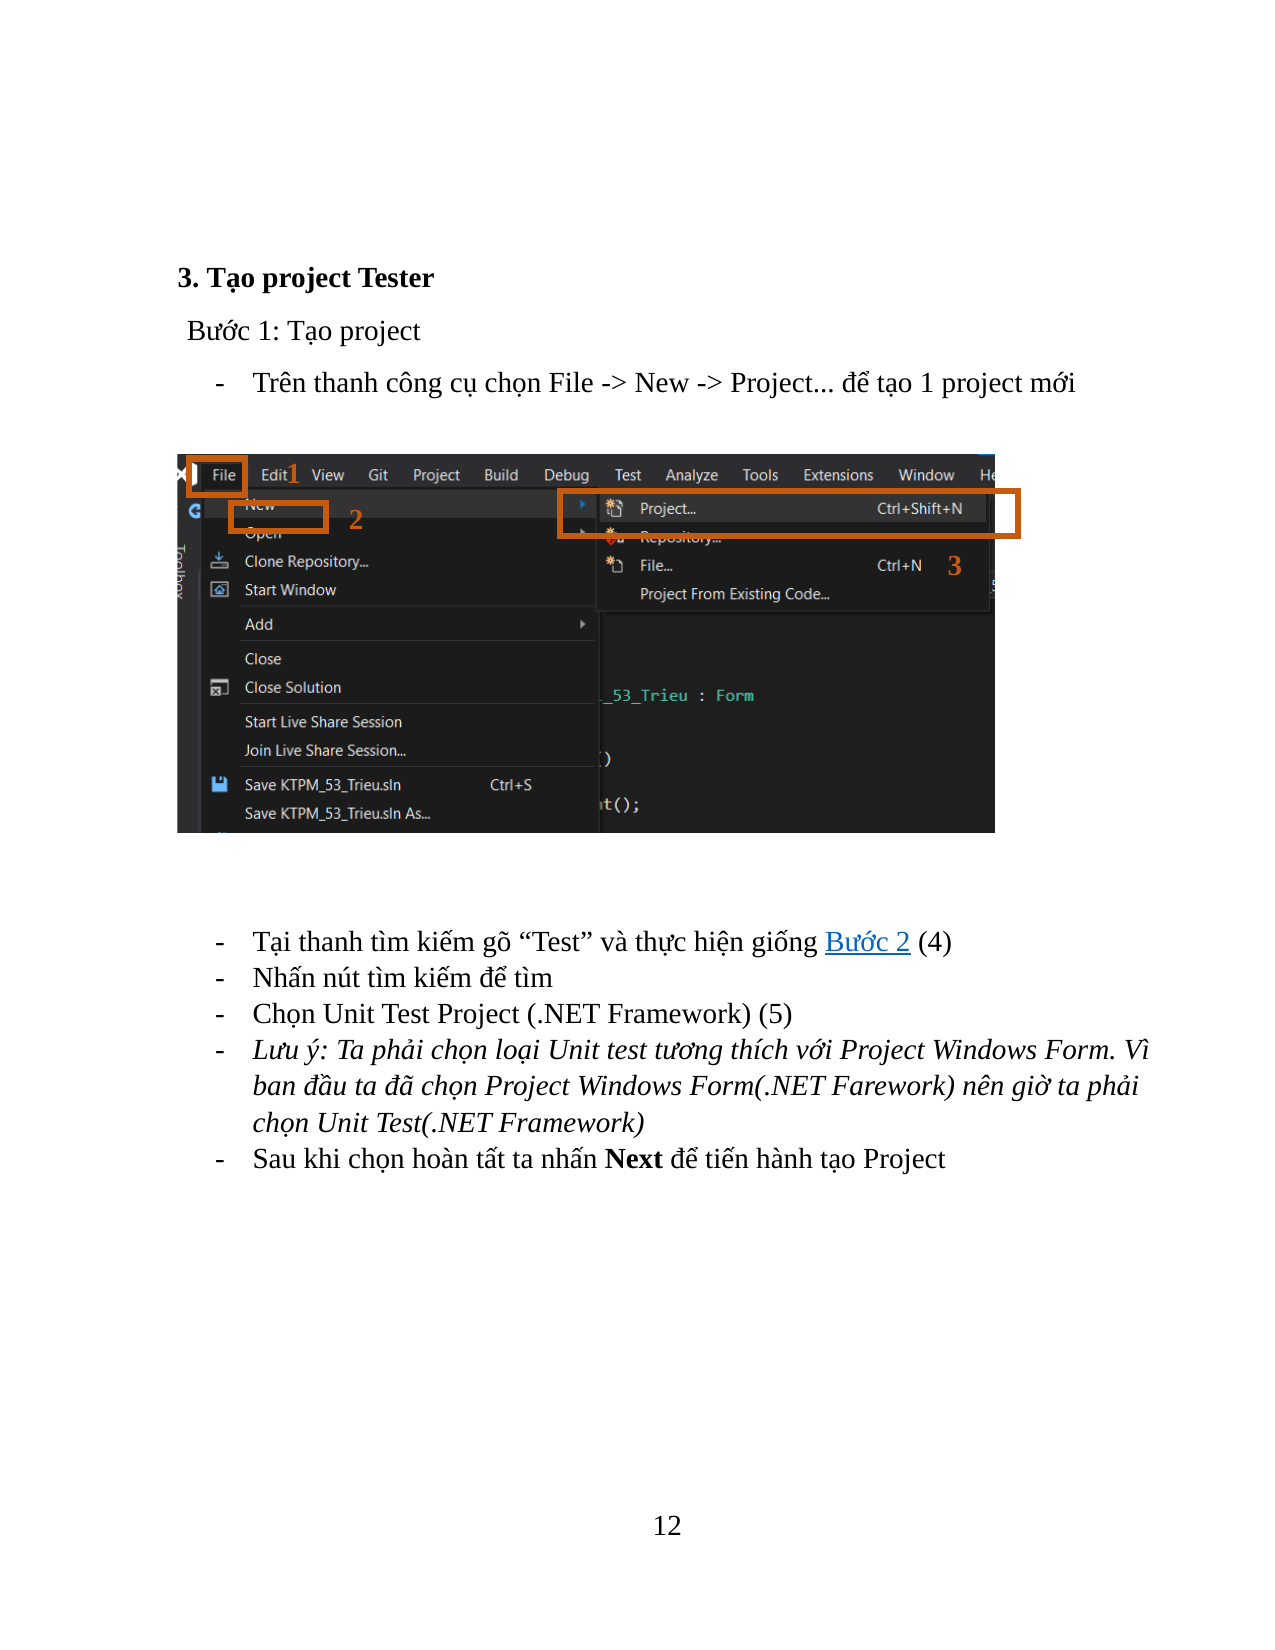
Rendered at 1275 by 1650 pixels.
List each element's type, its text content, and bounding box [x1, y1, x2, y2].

subtitle Bước 1: Tạo project [187, 313, 1157, 346]
picture [177, 454, 995, 833]
list Tại thanh tìm kiếm gõ “Test” và thực hiện giống Bước 2 (4) [215, 924, 1157, 957]
list Chọn Unit Test Project (.NET Framework) (5) [215, 996, 1157, 1030]
list Trên thanh công cụ chọn File -> New -> Project... để tạo 1 project mới [215, 366, 1157, 399]
list Sau khi chọn hoàn tất ta nhấn Next để tiến hành tạo Project [215, 1141, 1157, 1174]
list Lưu ý: Ta phải chọn loại Unit test tương thích với Project Windows Form. Vì ban đầu ta đã chọn Project Windows Form(.NET Farework) nên giờ ta phải chọn Unit Test(.NET Framework) [215, 1032, 1157, 1138]
list Nhấn nút tìm kiếm để tìm [215, 960, 1157, 994]
subtitle Tạo project Tester [177, 260, 1157, 293]
picture [563, 494, 995, 533]
